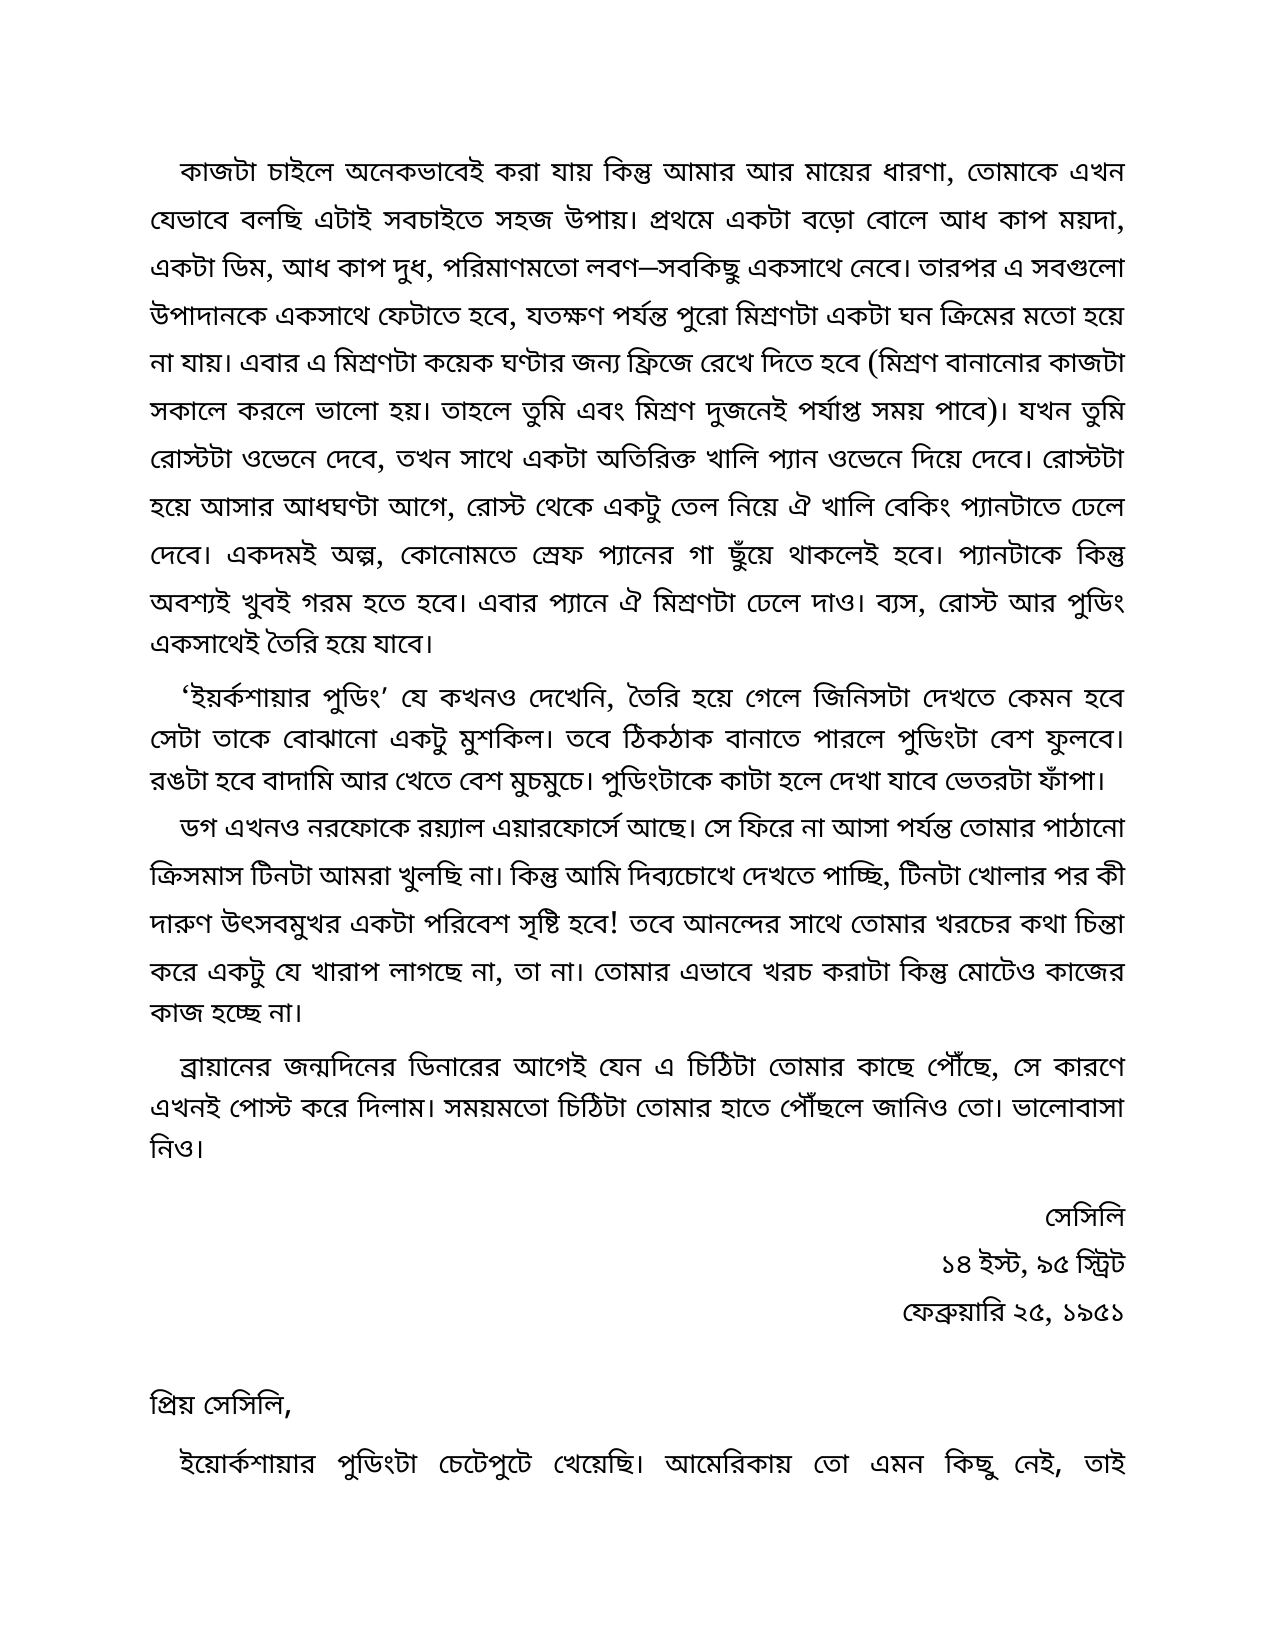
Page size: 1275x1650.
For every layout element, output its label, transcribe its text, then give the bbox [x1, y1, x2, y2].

text প্রিয় সেসিলি, [150, 1379, 1125, 1424]
text ডগ এখনও নরফোকে রয়্যাল এয়ারফোর্সে আছে। সে ফিরে না আসা পর্যন্ত তোমার পাঠানো ক্রিসমাস টিনটা আমরা খুলছি না। কিন্তু আমি দিব্যচোখে দেখতে পাচ্ছি, টিনটা খোলার পর কী দারুণ উৎসবমুখর একটা পরিবেশ সৃষ্টি হবে! তবে আনন্দের সাথে তোমার খরচের কথা চিন্তা করে একটু যে খারাপ লাগছে না, তা না। তোমার এভাবে খরচ করাটা কিন্তু মোটেও কাজের কাজ হচ্ছে না। [150, 812, 1125, 1033]
text ‘ইয়র্কশায়ার পুডিং’ যে কখনও দেখেনি, তৈরি হয়ে গেলে জিনিসটা দেখতে কেমন হবে সেটা তাকে বোঝানো একটু মুশকিল। তবে ঠিকঠাক বানাতে পারলে পুডিংটা বেশ ফুলবে। রঙটা হবে বাদামি আর খেতে বেশ মুচমুচে। পুডিংটাকে কাটা হলে দেখা যাবে ভেতরটা ফাঁপা। [150, 676, 1125, 801]
text ১৪ ইস্ট, ৯৫ স্ট্রিট [150, 1242, 1125, 1284]
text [150, 1437, 1125, 1483]
text ফেব্রুয়ারি ২৫, ১৯৫১ [150, 1291, 1125, 1333]
text কাজটা চাইলে অনেকভাবেই করা যায় কিন্তু আমার আর মায়ের ধারণা, তোমাকে এখন যেভাবে বলছি এটাই সবচাইতে সহজ উপায়। প্রথমে একটা বড়ো বোলে আধ কাপ ময়দা, একটা ডিম, আধ কাপ দুধ, পরিমাণমতো লবণ─সবকিছু একসাথে নেবে। তারপর এ সবগুলো উপাদানকে একসাথে ফেটাতে হবে, যতক্ষণ পর্যন্ত পুরো মিশ্রণটা একটা ঘন ক্রিমের মতো হয়ে না যায়। এবার এ মিশ্রণটা কয়েক ঘণ্টার জন্য ফ্রিজে রেখে দিতে হবে (মিশ্রণ বানানোর কাজটা সকালে করলে ভালো হয়। তাহলে তুমি এবং মিশ্রণ দুজনেই পর্যাপ্ত সময় পাবে)। যখন তুমি রোস্টটা ওভেনে দেবে, তখন সাথে একটা অতিরিক্ত খালি প্যান ওভেনে দিয়ে দেবে। রোস্টটা হয়ে আসার আধঘণ্টা আগে, রোস্ট থেকে একটু তেল নিয়ে ঐ খালি বেকিং প্যানটাতে ঢেলে দেবে। একদমই অল্প, কোনোমতে স্রেফ প্যানের গা ছুঁয়ে থাকলেই হবে। প্যানটাকে কিন্তু অবশ্যই খুবই গরম হতে হবে। এবার প্যানে ঐ মিশ্রণটা ঢেলে দাও। ব্যস, রোস্ট আর পুডিং একসাথেই তৈরি হয়ে যাবে। [150, 150, 1125, 665]
text সেসিলি [150, 1201, 1125, 1237]
text ব্রায়ানের জন্মদিনের ডিনারের আগেই যেন এ চিঠিটা তোমার কাছে পৌঁছে, সে কারণে এখনই পোস্ট করে দিলাম। সময়মতো চিঠিটা তোমার হাতে পৌঁছলে জানিও তো। ভালোবাসা নিও। [150, 1045, 1125, 1170]
